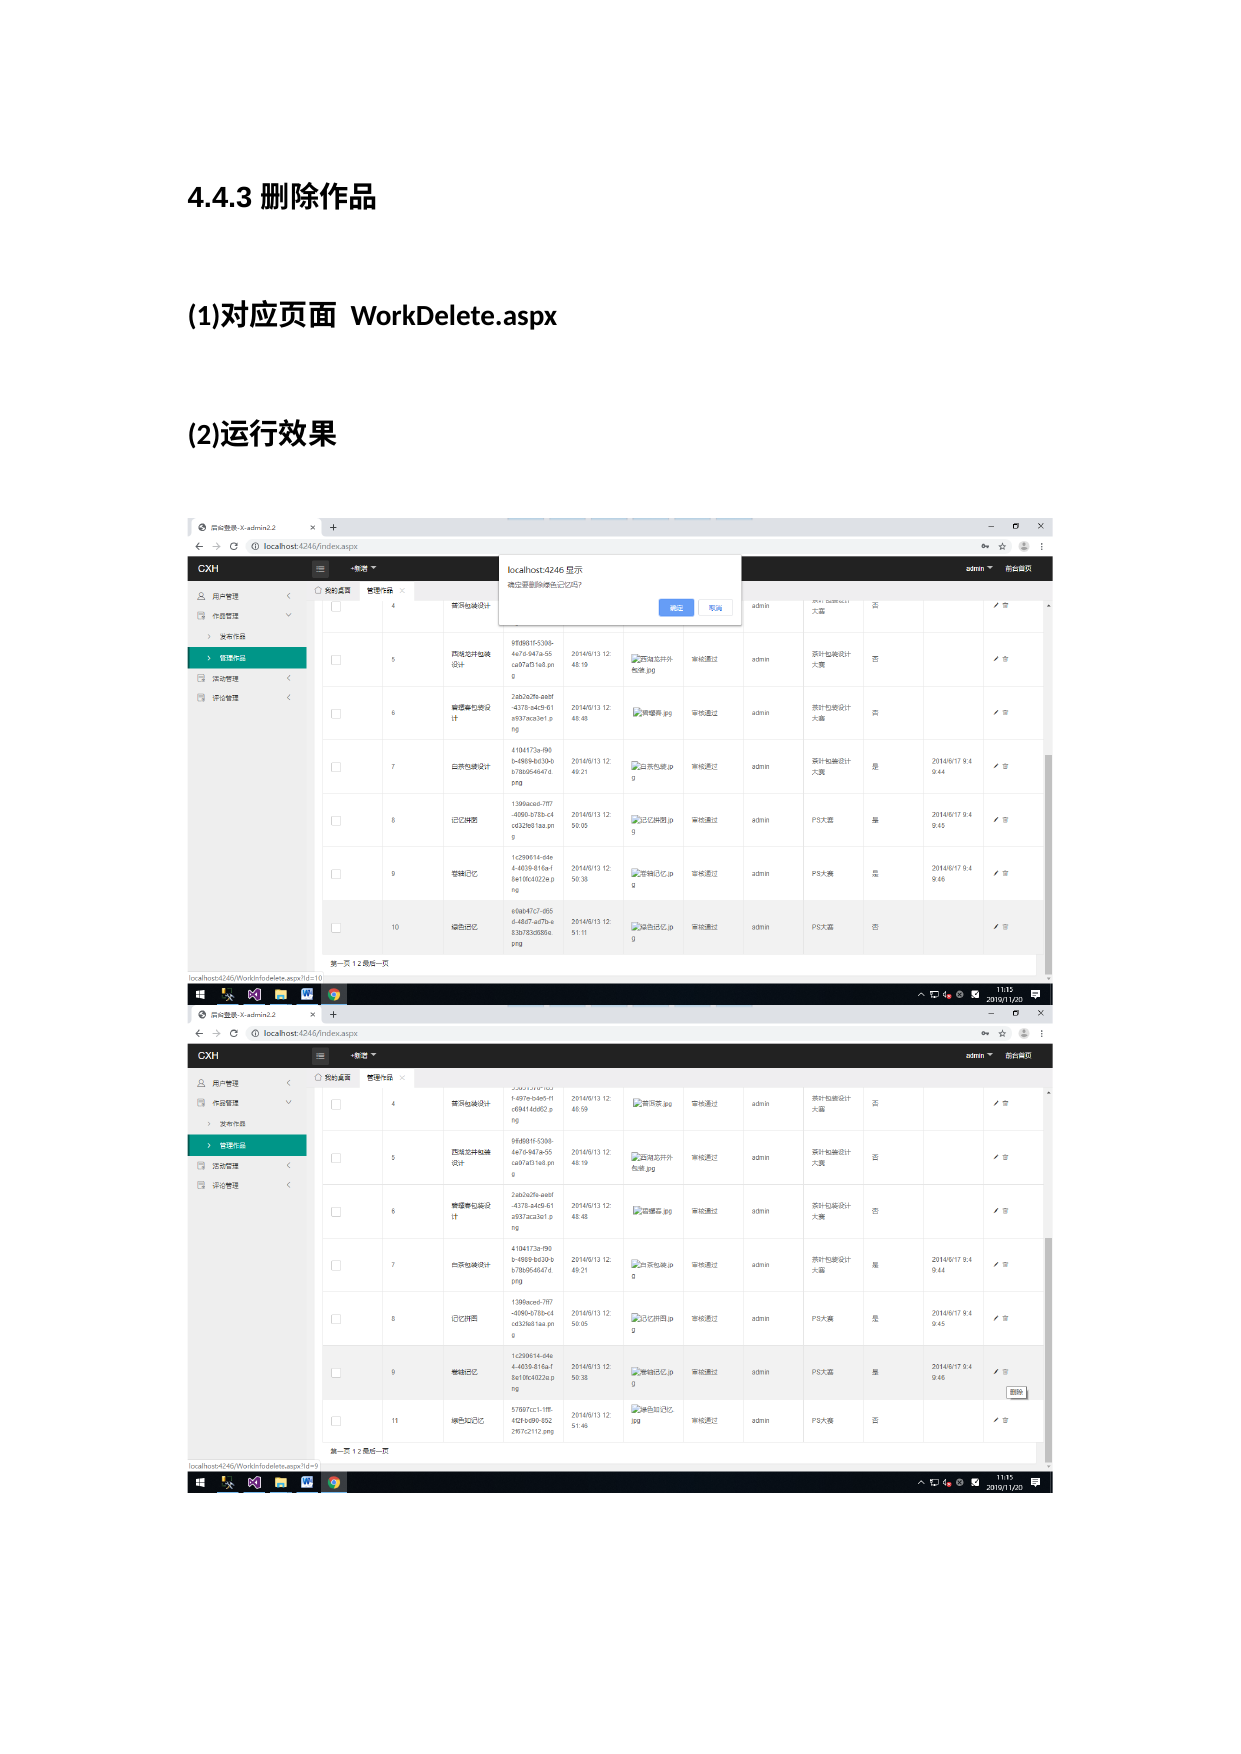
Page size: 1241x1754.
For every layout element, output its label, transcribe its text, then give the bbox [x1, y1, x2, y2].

subtitle 4.4.3 删除作品 [187, 162, 1053, 227]
subtitle (2)运行效果 [187, 399, 1053, 464]
picture [187, 518, 1053, 1493]
subtitle (1)对应页面 WorkDelete.aspx [187, 280, 1053, 345]
